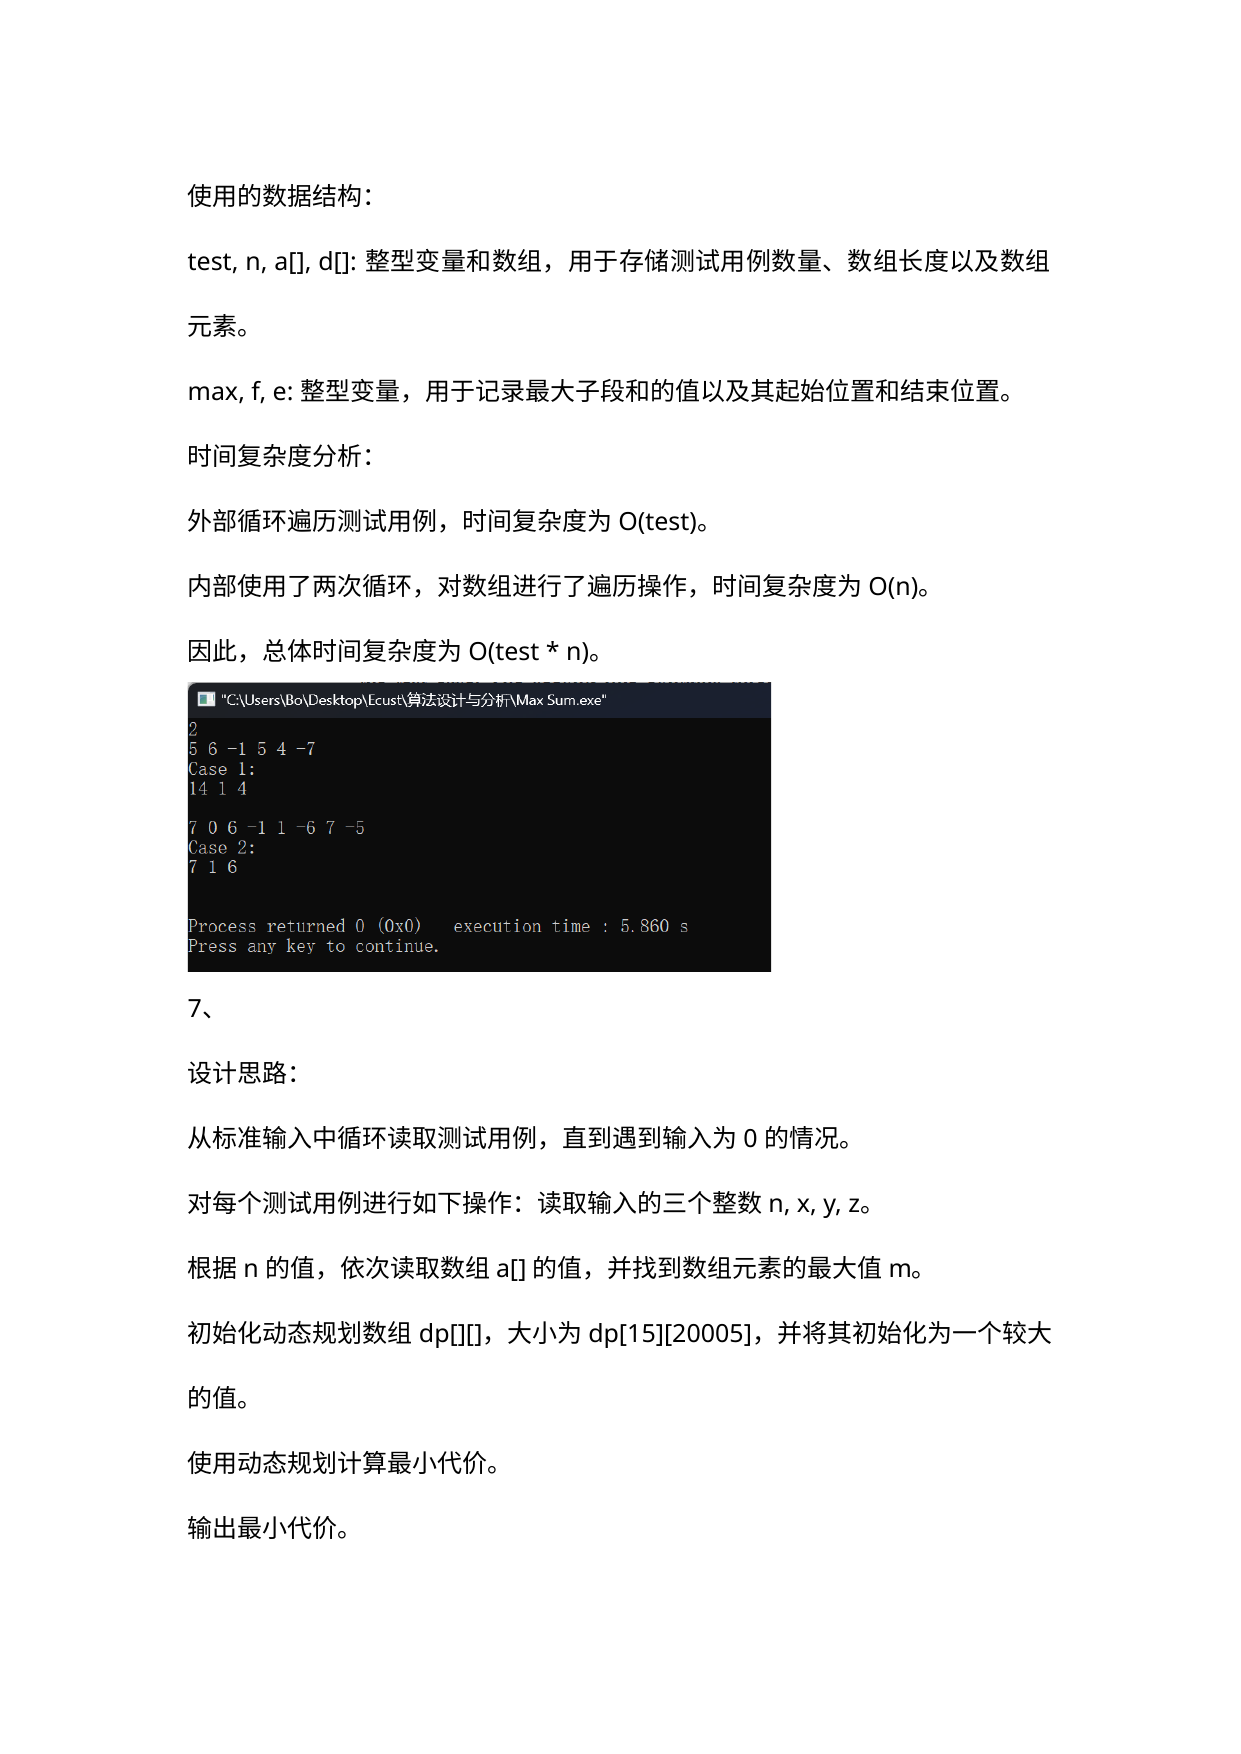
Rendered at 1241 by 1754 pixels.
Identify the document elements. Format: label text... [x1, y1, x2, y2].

text 设计思路： [187, 1039, 1053, 1104]
text max, f, e: 整型变量，用于记录最大子段和的值以及其起始位置和结束位置。 [187, 357, 1053, 422]
text 初始化动态规划数组 dp[][]，大小为 dp[15][20005]，并将其初始化为一个较大的值。 [187, 1299, 1053, 1429]
text 对每个测试用例进行如下操作：读取输入的三个整数 n, x, y, z。 [187, 1169, 1053, 1234]
text test, n, a[], d[]: 整型变量和数组，用于存储测试用例数量、数组长度以及数组元素。 [187, 227, 1053, 357]
text 根据 n 的值，依次读取数组 a[] 的值，并找到数组元素的最大值 m。 [187, 1234, 1053, 1299]
text 7、 [187, 974, 1053, 1039]
text 使用动态规划计算最小代价。 [187, 1429, 1053, 1494]
text 从标准输入中循环读取测试用例，直到遇到输入为 0 的情况。 [187, 1104, 1053, 1169]
text 内部使用了两次循环，对数组进行了遍历操作，时间复杂度为 O(n)。 [187, 552, 1053, 617]
text 时间复杂度分析： [187, 422, 1053, 487]
picture [187, 682, 772, 972]
text 使用的数据结构： [187, 162, 1053, 227]
text 外部循环遍历测试用例，时间复杂度为 O(test)。 [187, 487, 1053, 552]
text 输出最小代价。 [187, 1494, 1053, 1559]
text 因此，总体时间复杂度为 O(test * n)。 [187, 617, 1053, 682]
